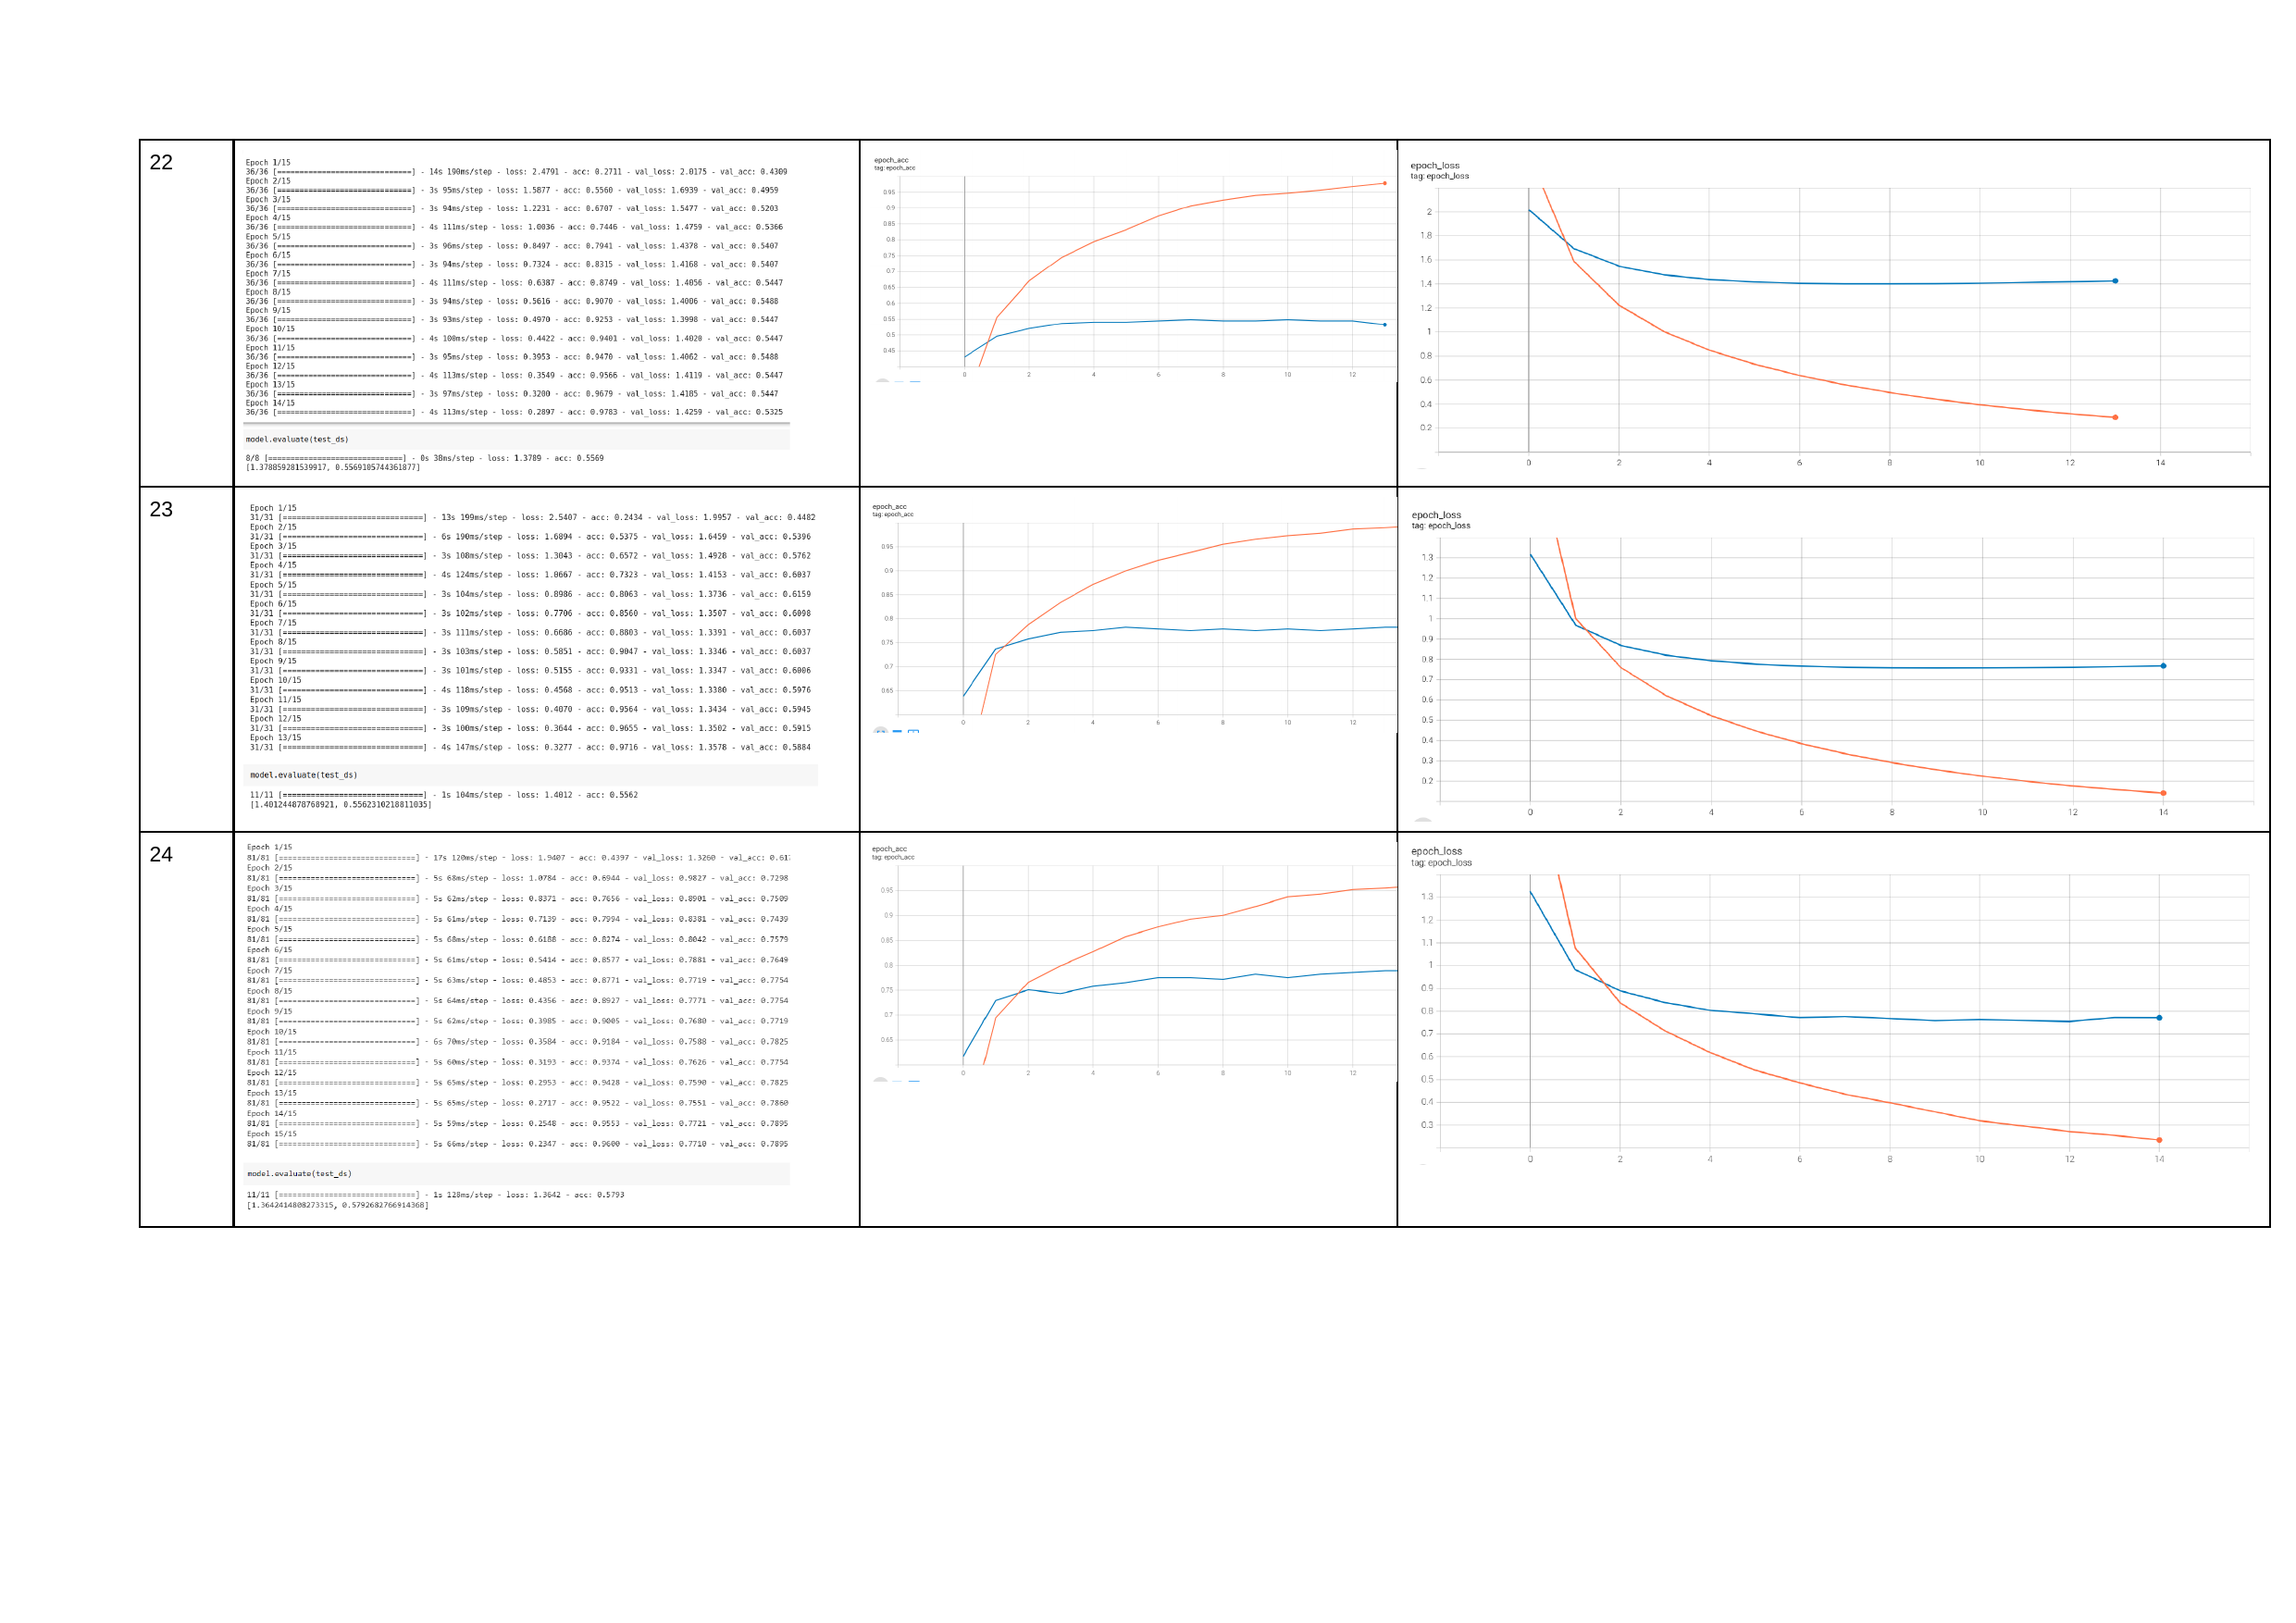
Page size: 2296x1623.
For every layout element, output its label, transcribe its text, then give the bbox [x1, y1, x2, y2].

table_cell 23 [141, 488, 232, 831]
picture [242, 842, 790, 1217]
table_cell 22 [141, 141, 232, 486]
picture [242, 497, 818, 812]
picture [869, 497, 1398, 733]
picture [1407, 842, 2260, 1165]
picture [869, 150, 1398, 382]
picture [1407, 497, 2260, 822]
table_cell [861, 488, 1396, 831]
picture [1407, 150, 2260, 469]
table_cell 24 [141, 833, 232, 1226]
table_cell [235, 488, 859, 831]
table_cell [861, 141, 1396, 486]
picture [869, 842, 1398, 1082]
table_cell [1398, 833, 2269, 1226]
table_cell [235, 833, 859, 1226]
table_cell [235, 141, 859, 486]
picture [242, 150, 790, 477]
table_cell [861, 833, 1396, 1226]
table_cell [1398, 488, 2269, 831]
table_cell [1398, 141, 2269, 486]
